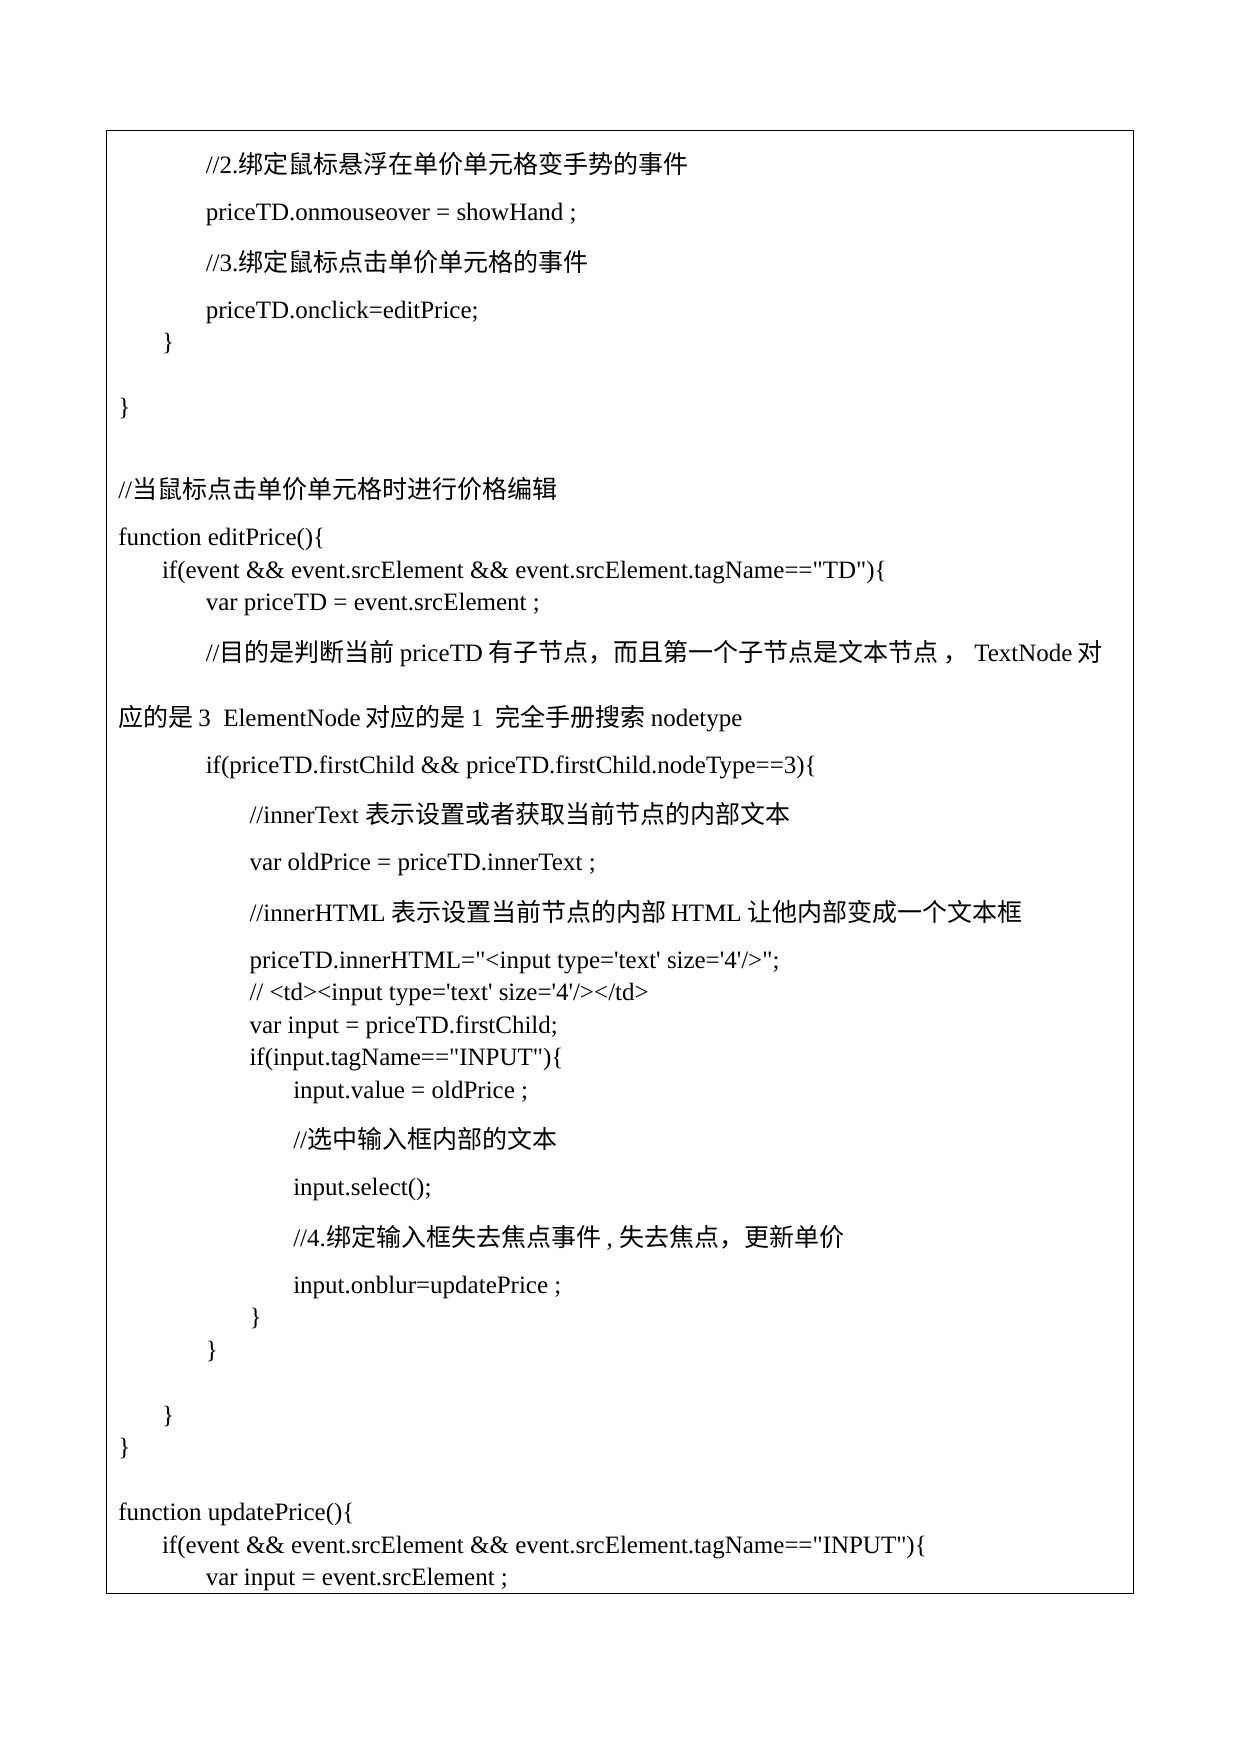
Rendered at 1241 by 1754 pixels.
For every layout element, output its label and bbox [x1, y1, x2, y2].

table_header [107, 131, 1133, 1593]
